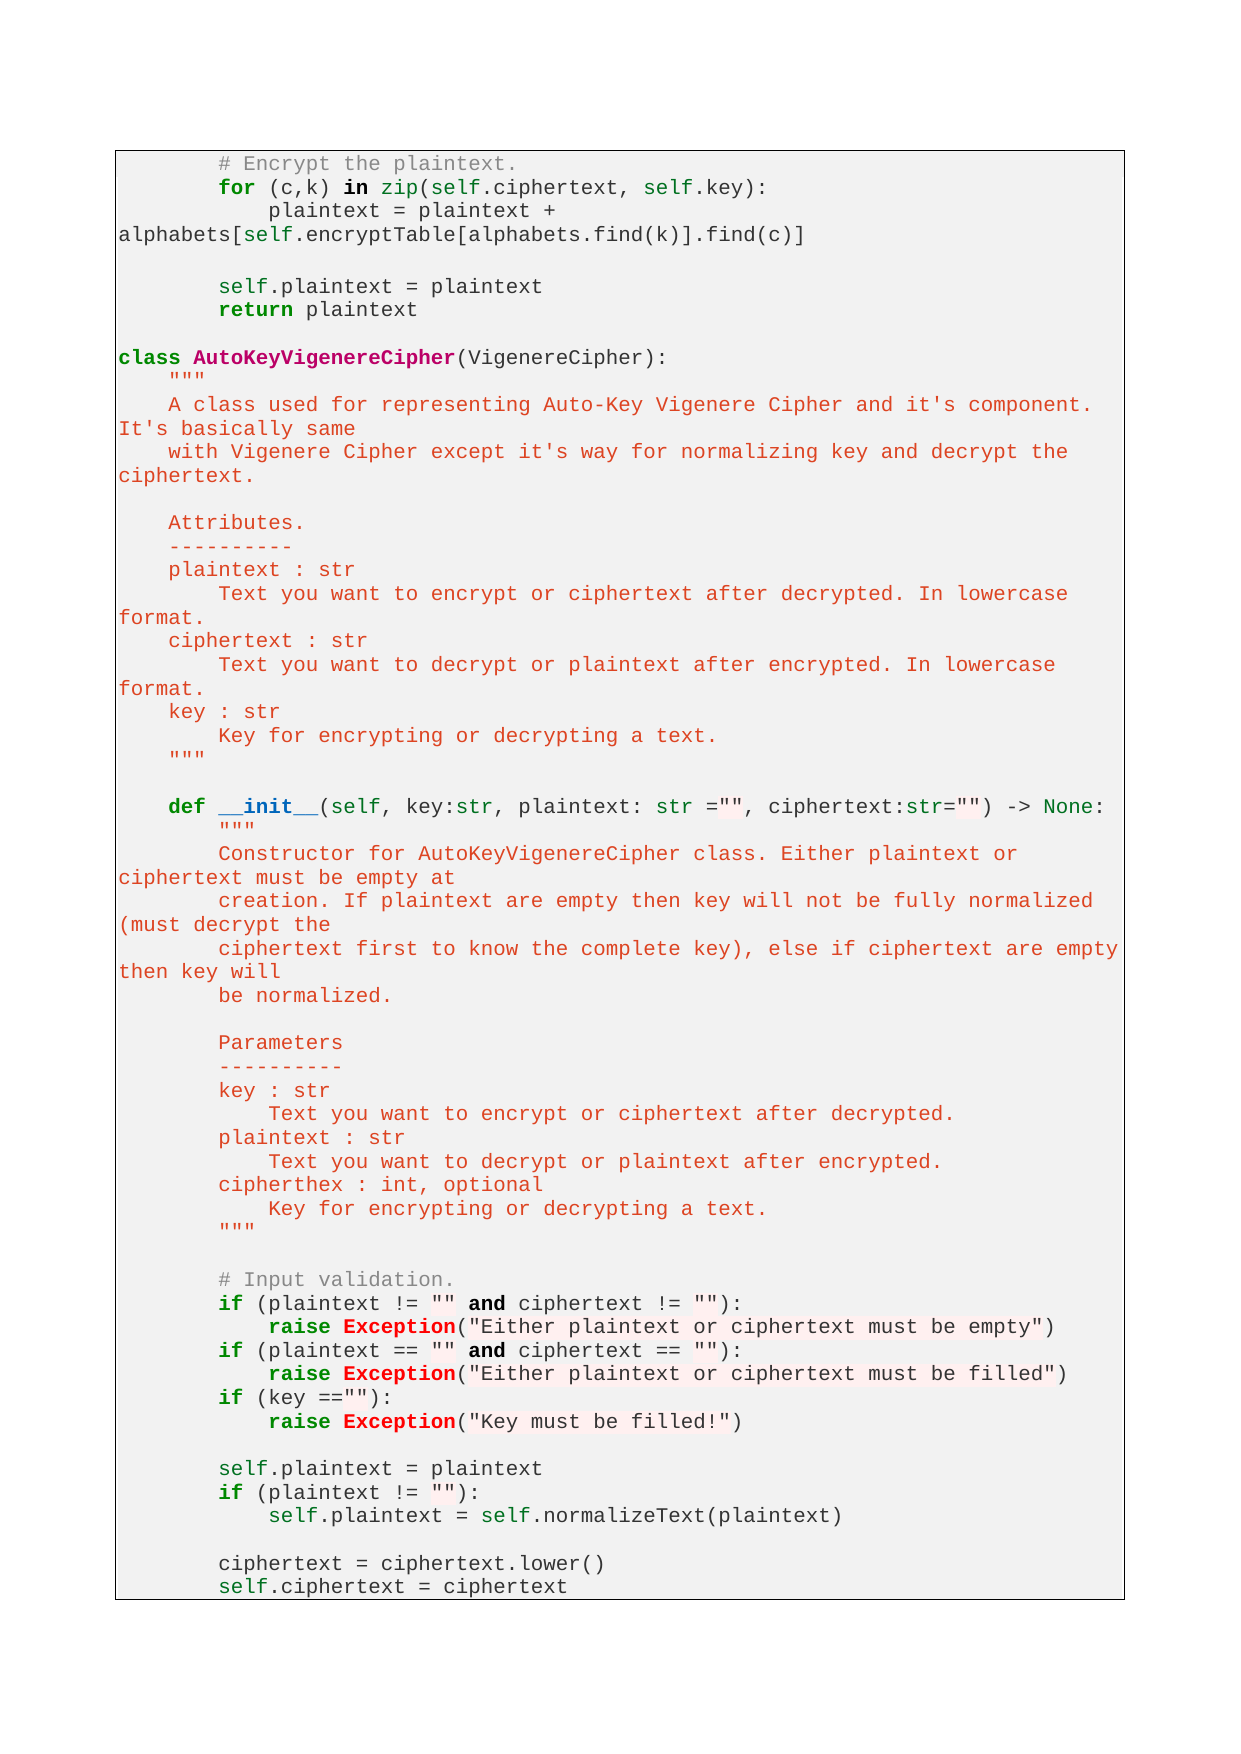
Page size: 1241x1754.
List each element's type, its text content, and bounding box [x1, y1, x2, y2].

text Attributes. [118, 512, 1122, 536]
text for (c,k) in zip(self.ciphertext, self.key): [118, 177, 1122, 200]
text """ [118, 370, 1122, 394]
text return plaintext [118, 299, 1122, 323]
text raise Exception("Key must be filled!") [118, 1411, 468, 1434]
text plaintext = plaintext + alphabets[self.encryptTable[alphabets.find(k)].find(c)] [118, 200, 1122, 248]
text Key for encrypting or decrypting a text. [118, 725, 1122, 749]
text ciphertext = ciphertext.lower() [118, 1553, 1122, 1576]
text Text you want to decrypt or plaintext after encrypted. [118, 1151, 1122, 1174]
text if (plaintext == "" and ciphertext == ""): [456, 1340, 693, 1363]
text Parameters [118, 1032, 1122, 1056]
text Text you want to decrypt or plaintext after encrypted. In lowercase format. [118, 654, 1122, 701]
text ---------- [118, 536, 1122, 559]
text Text you want to encrypt or ciphertext after decrypted. In lowercase format. [118, 583, 1122, 630]
text if (plaintext == "" and ciphertext == ""): [718, 1340, 1122, 1363]
text raise Exception("Either plaintext or ciphertext must be empty") [118, 1316, 468, 1340]
text # Encrypt the plaintext. [116, 151, 1124, 177]
text cipherthex : int, optional [118, 1174, 1122, 1198]
text Constructor for AutoKeyVigenereCipher class. Either plaintext or ciphertext must be empty at [118, 843, 1122, 891]
text key : str [118, 1080, 1122, 1103]
text def __init__(self, key:str, plaintext: str ="", ciphertext:str="") -> None: [743, 796, 956, 819]
text self.plaintext = self.normalizeText(plaintext) [118, 1505, 1122, 1529]
text if (plaintext != ""): [118, 1482, 431, 1505]
text """ [118, 749, 1122, 772]
text """ [118, 819, 1122, 843]
text plaintext : str [118, 559, 1122, 583]
text self.plaintext = plaintext [118, 276, 1122, 299]
text """ [118, 1222, 1122, 1245]
text Text you want to encrypt or ciphertext after decrypted. [118, 1103, 1122, 1127]
text A class used for representing Auto-Key Vigenere Cipher and it's component. It's basically same [118, 394, 1122, 441]
text self.plaintext = plaintext [118, 1458, 1122, 1482]
text ciphertext first to know the complete key), else if ciphertext are empty then key will [118, 938, 1122, 985]
text key : str [118, 701, 1122, 725]
text if (plaintext != ""): [456, 1482, 1122, 1505]
text raise Exception("Either plaintext or ciphertext must be filled") [118, 1363, 1122, 1387]
text raise Exception("Key must be filled!") [731, 1411, 1122, 1434]
text if (plaintext == "" and ciphertext == ""): [118, 1340, 431, 1363]
text creation. If plaintext are empty then key will not be fully normalized (must decrypt the [118, 891, 1122, 938]
text if (key ==""): [118, 1387, 343, 1411]
text self.ciphertext = ciphertext [118, 1576, 1122, 1599]
text class AutoKeyVigenereCipher(VigenereCipher): [118, 347, 1122, 370]
text with Vigenere Cipher except it's way for normalizing key and decrypt the ciphertext. [118, 441, 1122, 488]
text # Input validation. [118, 1269, 1122, 1292]
text def __init__(self, key:str, plaintext: str ="", ciphertext:str="") -> None: [118, 796, 718, 819]
text be normalized. [118, 985, 1122, 1009]
text plaintext : str [118, 1127, 1122, 1151]
text Key for encrypting or decrypting a text. [118, 1198, 1122, 1222]
text if (plaintext != "" and ciphertext != ""): [118, 1292, 1122, 1316]
text ---------- [118, 1056, 1122, 1080]
text if (key ==""): [368, 1387, 1122, 1411]
text ciphertext : str [118, 630, 1122, 654]
